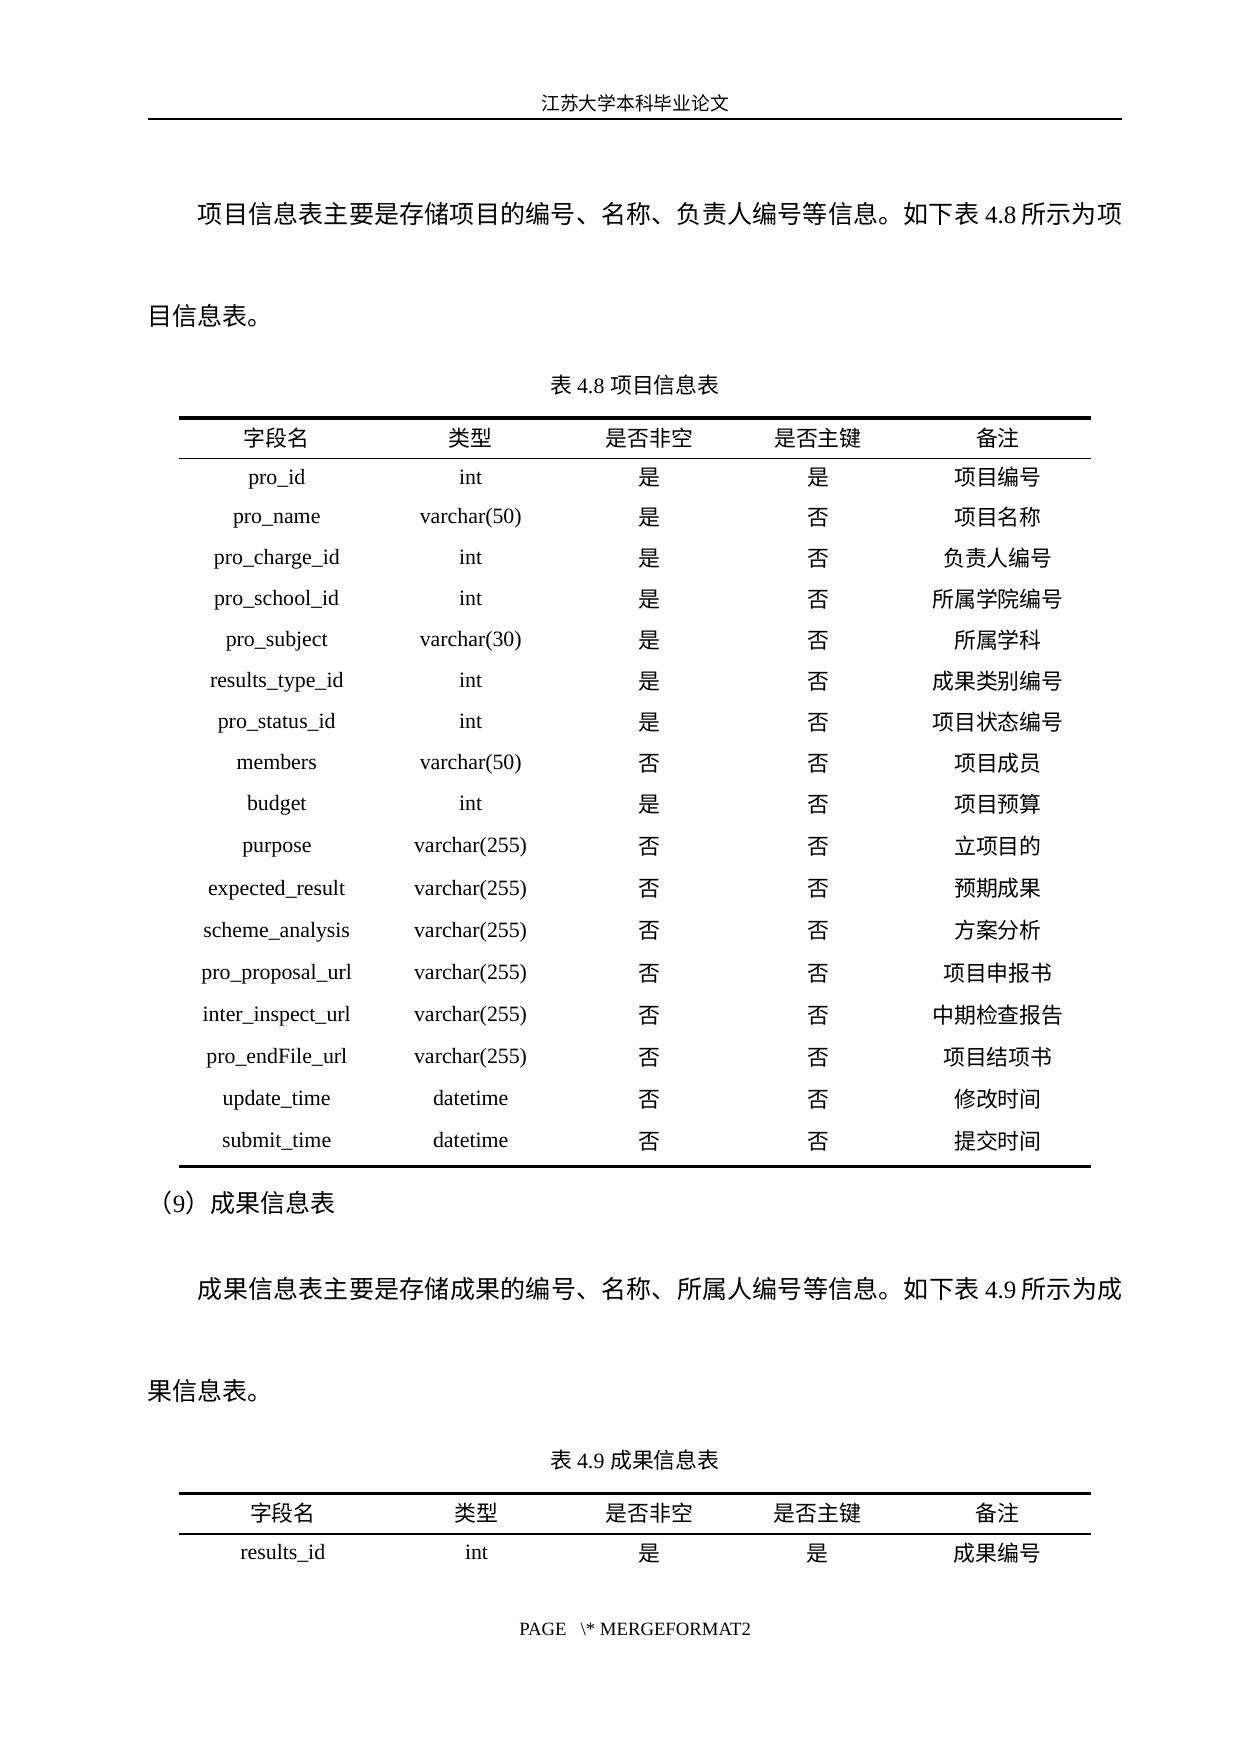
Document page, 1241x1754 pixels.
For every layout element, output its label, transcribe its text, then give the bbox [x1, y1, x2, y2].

table_cell 是 [567, 459, 731, 499]
table_cell 否 [731, 954, 904, 996]
text 项目信息表主要是存储项目的编号、名称、负责人编号等信息。如下表4.8所示为项目信息表。 [148, 179, 1122, 348]
table_cell 项目成员 [904, 745, 1091, 786]
table_cell 是 [567, 581, 731, 622]
table_cell 项目名称 [904, 499, 1091, 540]
table_cell 否 [731, 912, 904, 954]
table_cell varchar(255) [374, 912, 567, 954]
table_cell 否 [567, 828, 731, 870]
table_cell 中期检查报告 [904, 996, 1091, 1038]
table_cell 否 [567, 1039, 731, 1081]
table_cell varchar(255) [374, 996, 567, 1038]
table_cell 是 [567, 540, 731, 581]
table_cell 项目状态编号 [904, 704, 1091, 745]
table_cell 否 [567, 870, 731, 912]
table_cell 否 [731, 870, 904, 912]
table_cell varchar(255) [374, 1039, 567, 1081]
table_cell int [374, 786, 567, 828]
table_header 是否非空 [567, 420, 731, 458]
table_cell 提交时间 [904, 1123, 1091, 1165]
table_cell 否 [567, 1123, 731, 1165]
table_cell datetime [374, 1123, 567, 1165]
table_cell 项目编号 [904, 459, 1091, 499]
table_header 类型 [374, 420, 567, 458]
list 成果信息表 [148, 1168, 1122, 1236]
table_cell pro_id [179, 459, 374, 499]
table_cell 否 [731, 622, 904, 663]
table_cell 是 [567, 622, 731, 663]
table_cell 否 [567, 996, 731, 1038]
text 成果信息表主要是存储成果的编号、名称、所属人编号等信息。如下表4.9所示为成果信息表。 [148, 1254, 1122, 1424]
table_cell pro_charge_id [179, 540, 374, 581]
table_cell inter_inspect_url [179, 996, 374, 1038]
table_cell 是 [567, 786, 731, 828]
table_cell pro_status_id [179, 704, 374, 745]
table_cell int [374, 663, 567, 704]
table_cell int [374, 704, 567, 745]
table_cell 是 [567, 663, 731, 704]
table_cell datetime [374, 1081, 567, 1123]
table_cell 是 [567, 704, 731, 745]
table_cell pro_name [179, 499, 374, 540]
table_header 是否主键 [731, 1495, 904, 1533]
text 表4.8 项目信息表 [148, 367, 1122, 401]
table_cell int [374, 581, 567, 622]
table_cell int [374, 459, 567, 499]
table_cell varchar(255) [374, 954, 567, 996]
table_cell int [374, 540, 567, 581]
table_cell int [386, 1535, 567, 1573]
table_cell 否 [731, 540, 904, 581]
table_cell 否 [567, 745, 731, 786]
table_cell 否 [731, 499, 904, 540]
text 表4.9 成果信息表 [148, 1442, 1122, 1476]
table_cell 立项目的 [904, 828, 1091, 870]
table_cell results_id [179, 1535, 386, 1573]
table_cell 项目申报书 [904, 954, 1091, 996]
table_cell 成果类别编号 [904, 663, 1091, 704]
table_cell purpose [179, 828, 374, 870]
table_cell varchar(50) [374, 499, 567, 540]
table_header 备注 [904, 420, 1091, 458]
table_header 字段名 [179, 1495, 386, 1533]
table_cell 方案分析 [904, 912, 1091, 954]
table_cell varchar(30) [374, 622, 567, 663]
table_header 类型 [386, 1495, 567, 1533]
table_cell members [179, 745, 374, 786]
table_cell 否 [731, 581, 904, 622]
table_cell 项目预算 [904, 786, 1091, 828]
table_cell 否 [731, 745, 904, 786]
table_header 字段名 [179, 420, 374, 458]
table_cell pro_proposal_url [179, 954, 374, 996]
table_cell 否 [731, 1039, 904, 1081]
table_cell 否 [731, 1081, 904, 1123]
table_cell scheme_analysis [179, 912, 374, 954]
table_cell 否 [567, 912, 731, 954]
table_header 是否非空 [567, 1495, 731, 1533]
table_cell 是 [731, 459, 904, 499]
table_cell 成果编号 [904, 1535, 1091, 1573]
table_cell pro_school_id [179, 581, 374, 622]
table_cell 否 [731, 1123, 904, 1165]
table_cell varchar(255) [374, 828, 567, 870]
table_cell pro_subject [179, 622, 374, 663]
table_cell submit_time [179, 1123, 374, 1165]
table_cell update_time [179, 1081, 374, 1123]
table_cell varchar(255) [374, 870, 567, 912]
table_cell budget [179, 786, 374, 828]
table_cell 否 [567, 954, 731, 996]
table_header 是否主键 [731, 420, 904, 458]
table_cell 否 [731, 996, 904, 1038]
table_cell varchar(50) [374, 745, 567, 786]
table_cell 否 [731, 786, 904, 828]
table_cell 否 [731, 828, 904, 870]
table_cell 是 [567, 1535, 731, 1573]
table_cell 是 [567, 499, 731, 540]
table_cell 预期成果 [904, 870, 1091, 912]
table_cell 负责人编号 [904, 540, 1091, 581]
table_cell 所属学院编号 [904, 581, 1091, 622]
table_cell 否 [731, 663, 904, 704]
table_cell 项目结项书 [904, 1039, 1091, 1081]
table_header 备注 [904, 1495, 1091, 1533]
table_cell 否 [731, 704, 904, 745]
table_cell 修改时间 [904, 1081, 1091, 1123]
table_cell results_type_id [179, 663, 374, 704]
table_cell 否 [567, 1081, 731, 1123]
table_cell expected_result [179, 870, 374, 912]
table_cell 是 [731, 1535, 904, 1573]
table_cell 所属学科 [904, 622, 1091, 663]
table_cell pro_endFile_url [179, 1039, 374, 1081]
